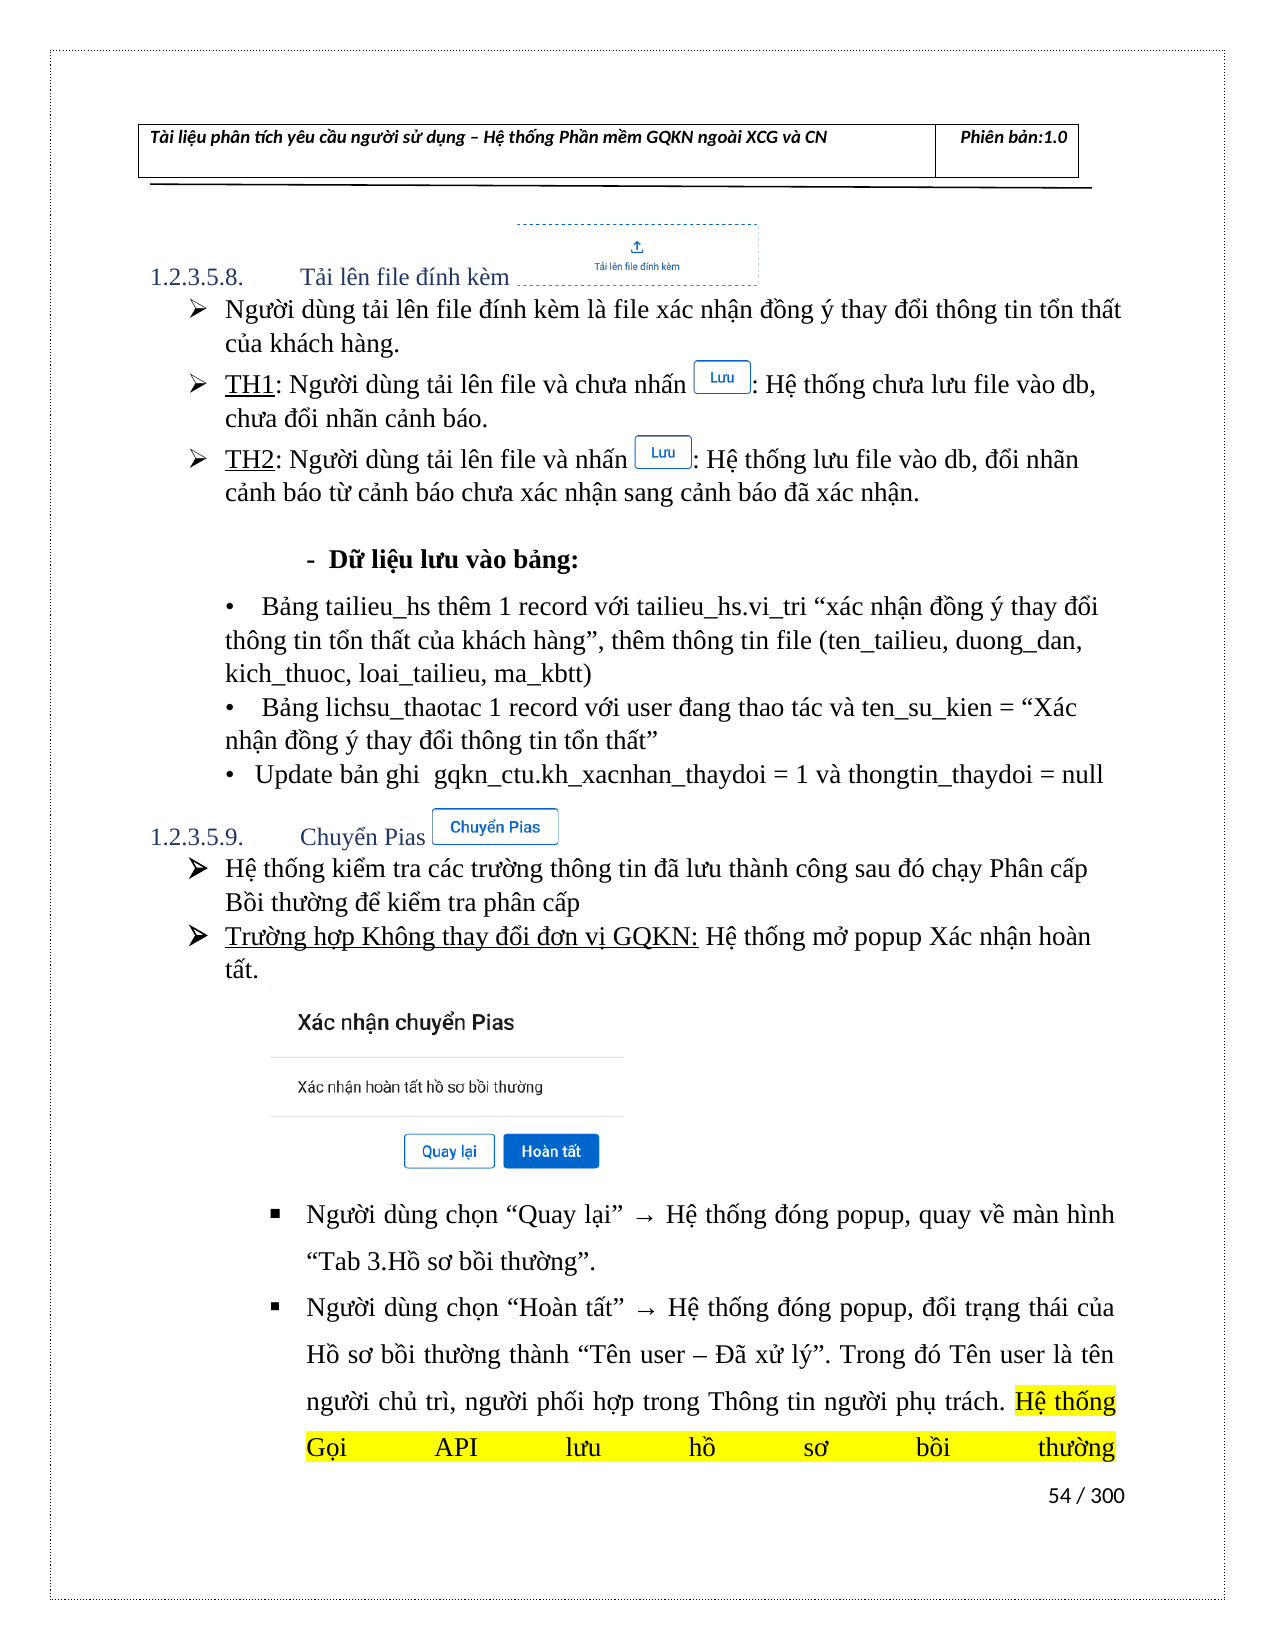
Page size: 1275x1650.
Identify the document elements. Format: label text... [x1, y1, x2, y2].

picture [634, 435, 692, 469]
list Người dùng chọn “Quay lại” → Hệ thống đóng popup, quay về màn hình “Tab 3.Hồ sơ bồi thường”. [269, 1198, 1116, 1276]
text • Bảng lichsu_thaotac 1 record với user đang thao tác và ten_su_kien = “Xác nhận đồng ý thay đổi thông tin tổn thất” [225, 691, 1125, 756]
text - Dữ liệu lưu vào bảng: [306, 543, 1116, 575]
text • Update bản ghi gqkn_ctu.kh_xacnhan_thaydoi = 1 và thongtin_thaydoi = null [225, 758, 1125, 789]
text • Bảng tailieu_hs thêm 1 record với tailieu_hs.vi_tri “xác nhận đồng ý thay đổi thông tin tổn thất của khách hàng”, thêm thông tin file (ten_tailieu, duong_dan, kich_thuoc, loai_tailieu, ma_kbtt) [225, 590, 1125, 688]
picture [693, 360, 751, 394]
subtitle Tải lên file đính kèm [150, 225, 1125, 291]
list Người dùng tải lên file đính kèm là file xác nhận đồng ý thay đổi thông tin tổn thất của khách hàng. [187, 293, 1125, 358]
subtitle Chuyển Pias [150, 808, 1125, 850]
picture [270, 987, 625, 1184]
list TH1: Người dùng tải lên file và chưa nhấn : Hệ thống chưa lưu file vào db, chưa đổi nhãn cảnh báo. [187, 361, 1125, 433]
picture [432, 808, 559, 845]
list Hệ thống kiểm tra các trường thông tin đã lưu thành công sau đó chạy Phân cấp Bồi thường để kiểm tra phân cấp [187, 853, 1125, 917]
list TH2: Người dùng tải lên file và nhấn : Hệ thống lưu file vào db, đổi nhãn cảnh báo từ cảnh báo chưa xác nhận sang cảnh báo đã xác nhận. [187, 435, 1125, 508]
picture [516, 224, 759, 286]
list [269, 1291, 1116, 1462]
list Trường hợp Không thay đổi đơn vị GQKN: Hệ thống mở popup Xác nhận hoàn tất. [187, 920, 1125, 984]
